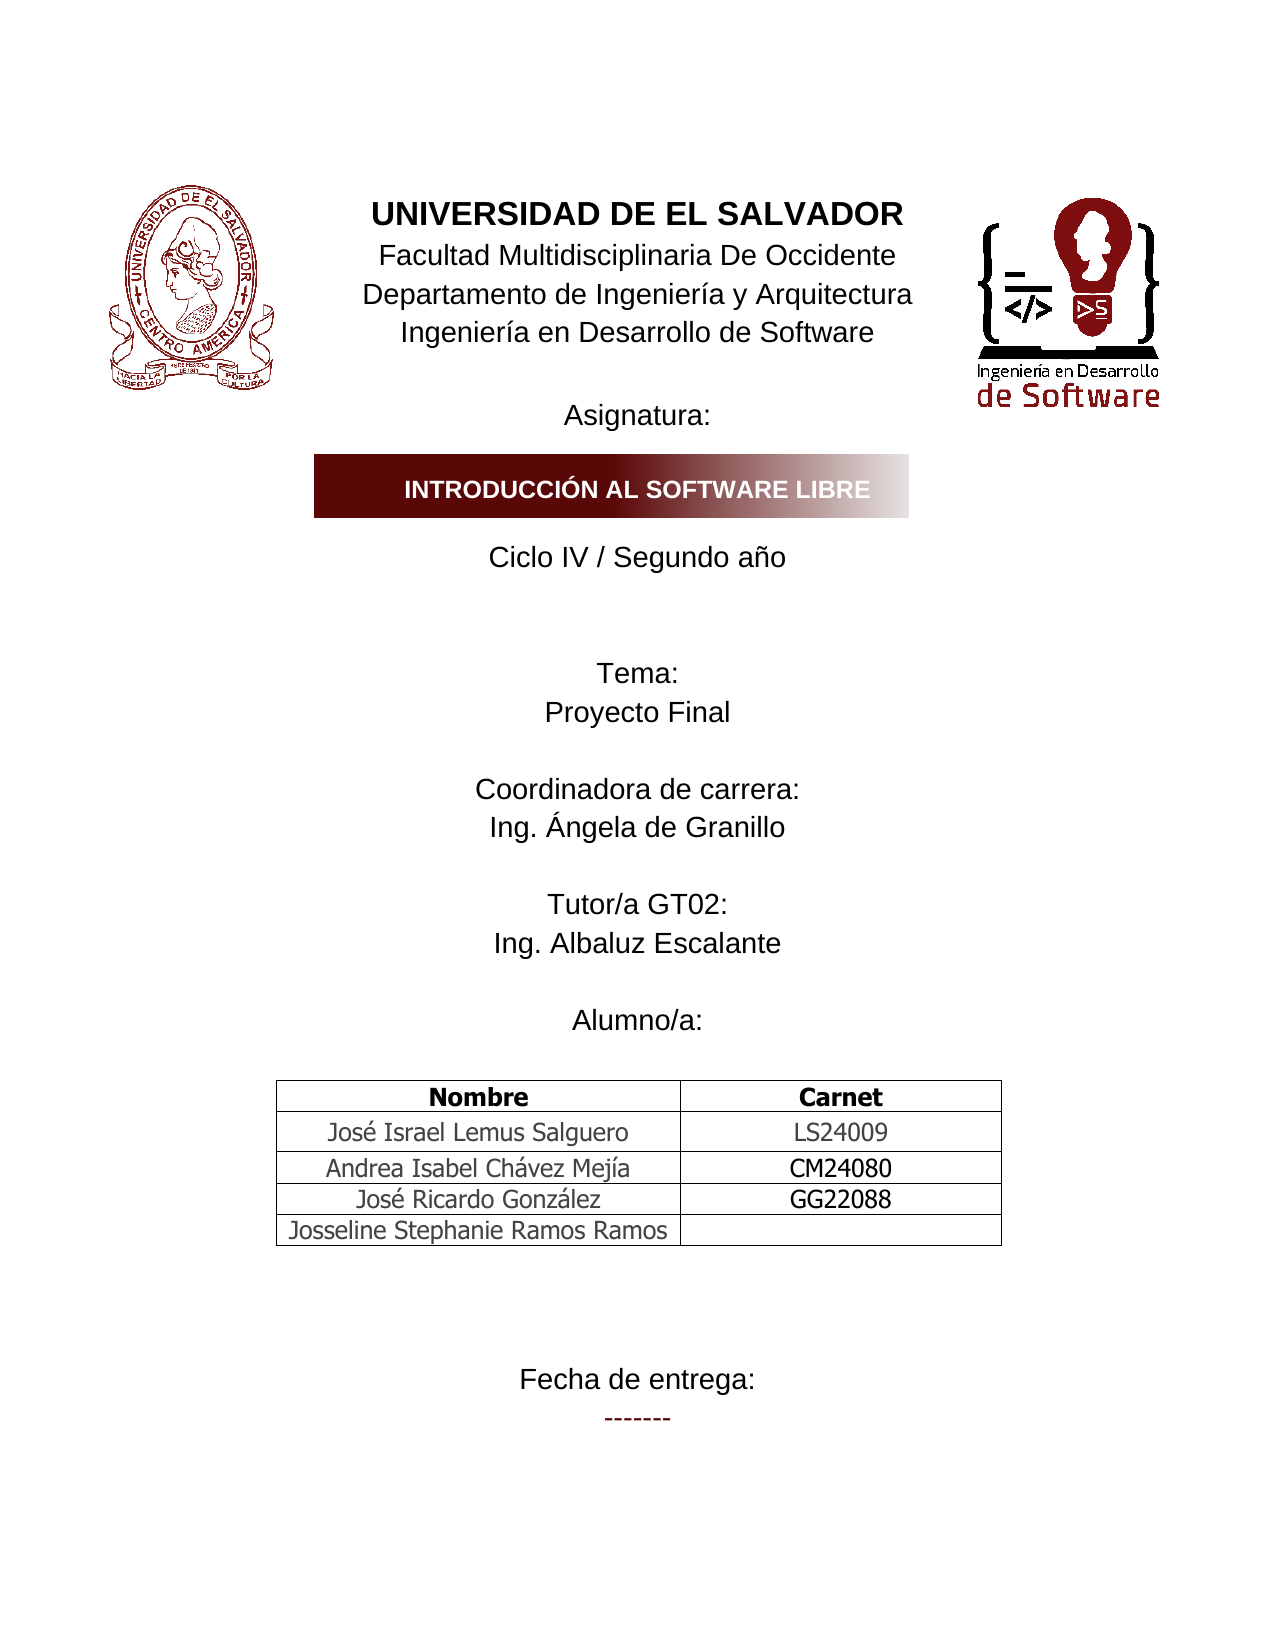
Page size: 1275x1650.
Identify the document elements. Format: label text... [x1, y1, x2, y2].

table_header Carnet [681, 1081, 1001, 1111]
table_cell GG22088 [681, 1184, 1001, 1214]
table_cell José Ricardo González [277, 1184, 680, 1214]
table_cell Josseline Stephanie Ramos Ramos [277, 1215, 680, 1245]
text Ciclo IV / Segundo año [150, 540, 1125, 574]
picture [961, 195, 1175, 409]
text Coordinadora de carrera: [150, 772, 1125, 805]
text Proyecto Final [150, 694, 1125, 728]
text Fecha de entrega: [150, 1362, 1125, 1395]
table_cell LS24009 [681, 1112, 1001, 1151]
text INTRODUCCIÓN AL SOFTWARE LIBRE [150, 475, 1125, 504]
text Alumno/a: [150, 1003, 1125, 1036]
text Facultad Multidisciplinaria De Occidente [280, 238, 961, 272]
text Ingeniería en Desarrollo de Software [280, 315, 961, 349]
table_cell Andrea Isabel Chávez Mejía [277, 1152, 680, 1182]
table_cell José Israel Lemus Salguero [277, 1112, 680, 1151]
table_cell [681, 1215, 1001, 1245]
picture [101, 171, 280, 403]
text Ing. Ángela de Granillo [150, 810, 1125, 844]
text UNIVERSIDAD DE EL SALVADOR [280, 194, 1125, 233]
text ------- [150, 1400, 1125, 1434]
text Tema: [150, 656, 1125, 689]
text Departamento de Ingeniería y Arquitectura [280, 277, 961, 310]
text Ing. Albaluz Escalante [150, 926, 1125, 959]
text Asignatura: [150, 398, 1125, 432]
text Tutor/a GT02: [150, 887, 1125, 921]
table_header Nombre [277, 1081, 680, 1111]
table_cell CM24080 [681, 1152, 1001, 1182]
